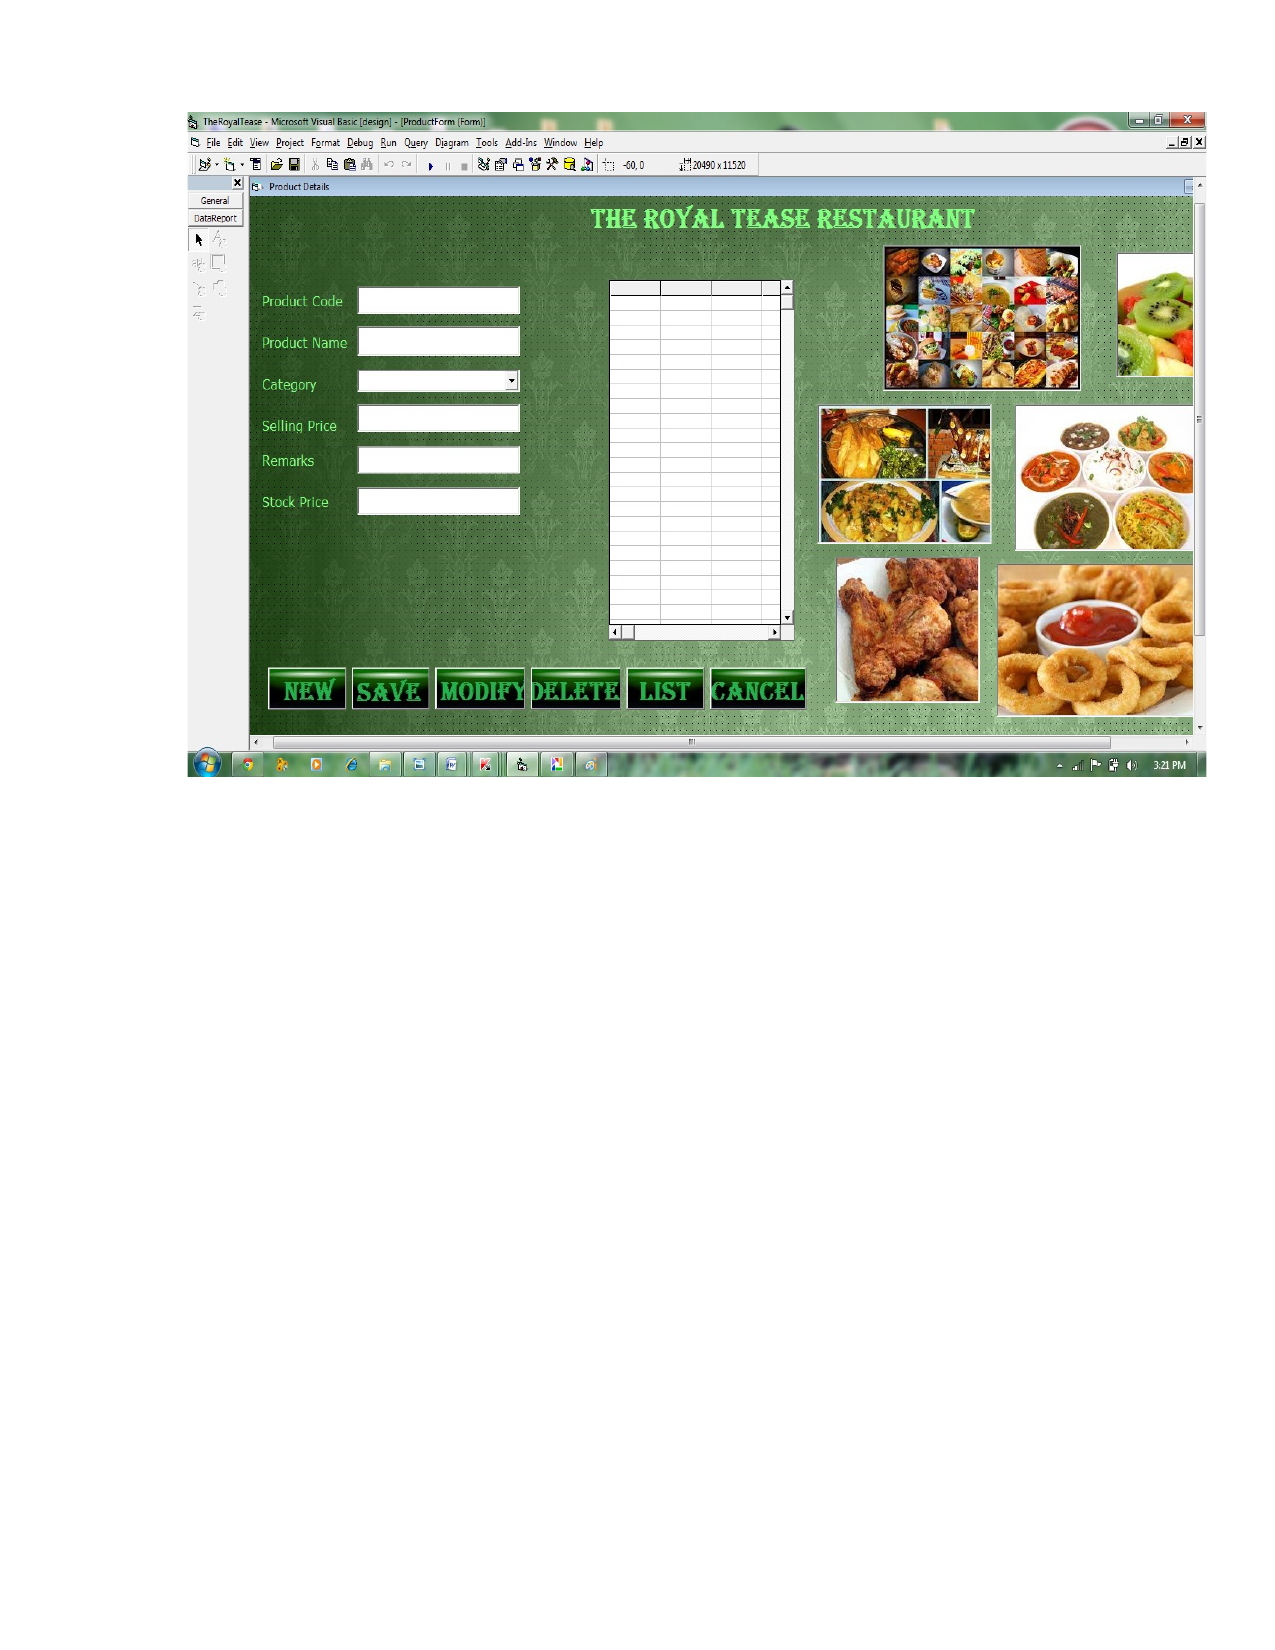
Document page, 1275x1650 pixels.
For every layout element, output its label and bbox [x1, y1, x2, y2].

picture [187, 112, 1207, 777]
